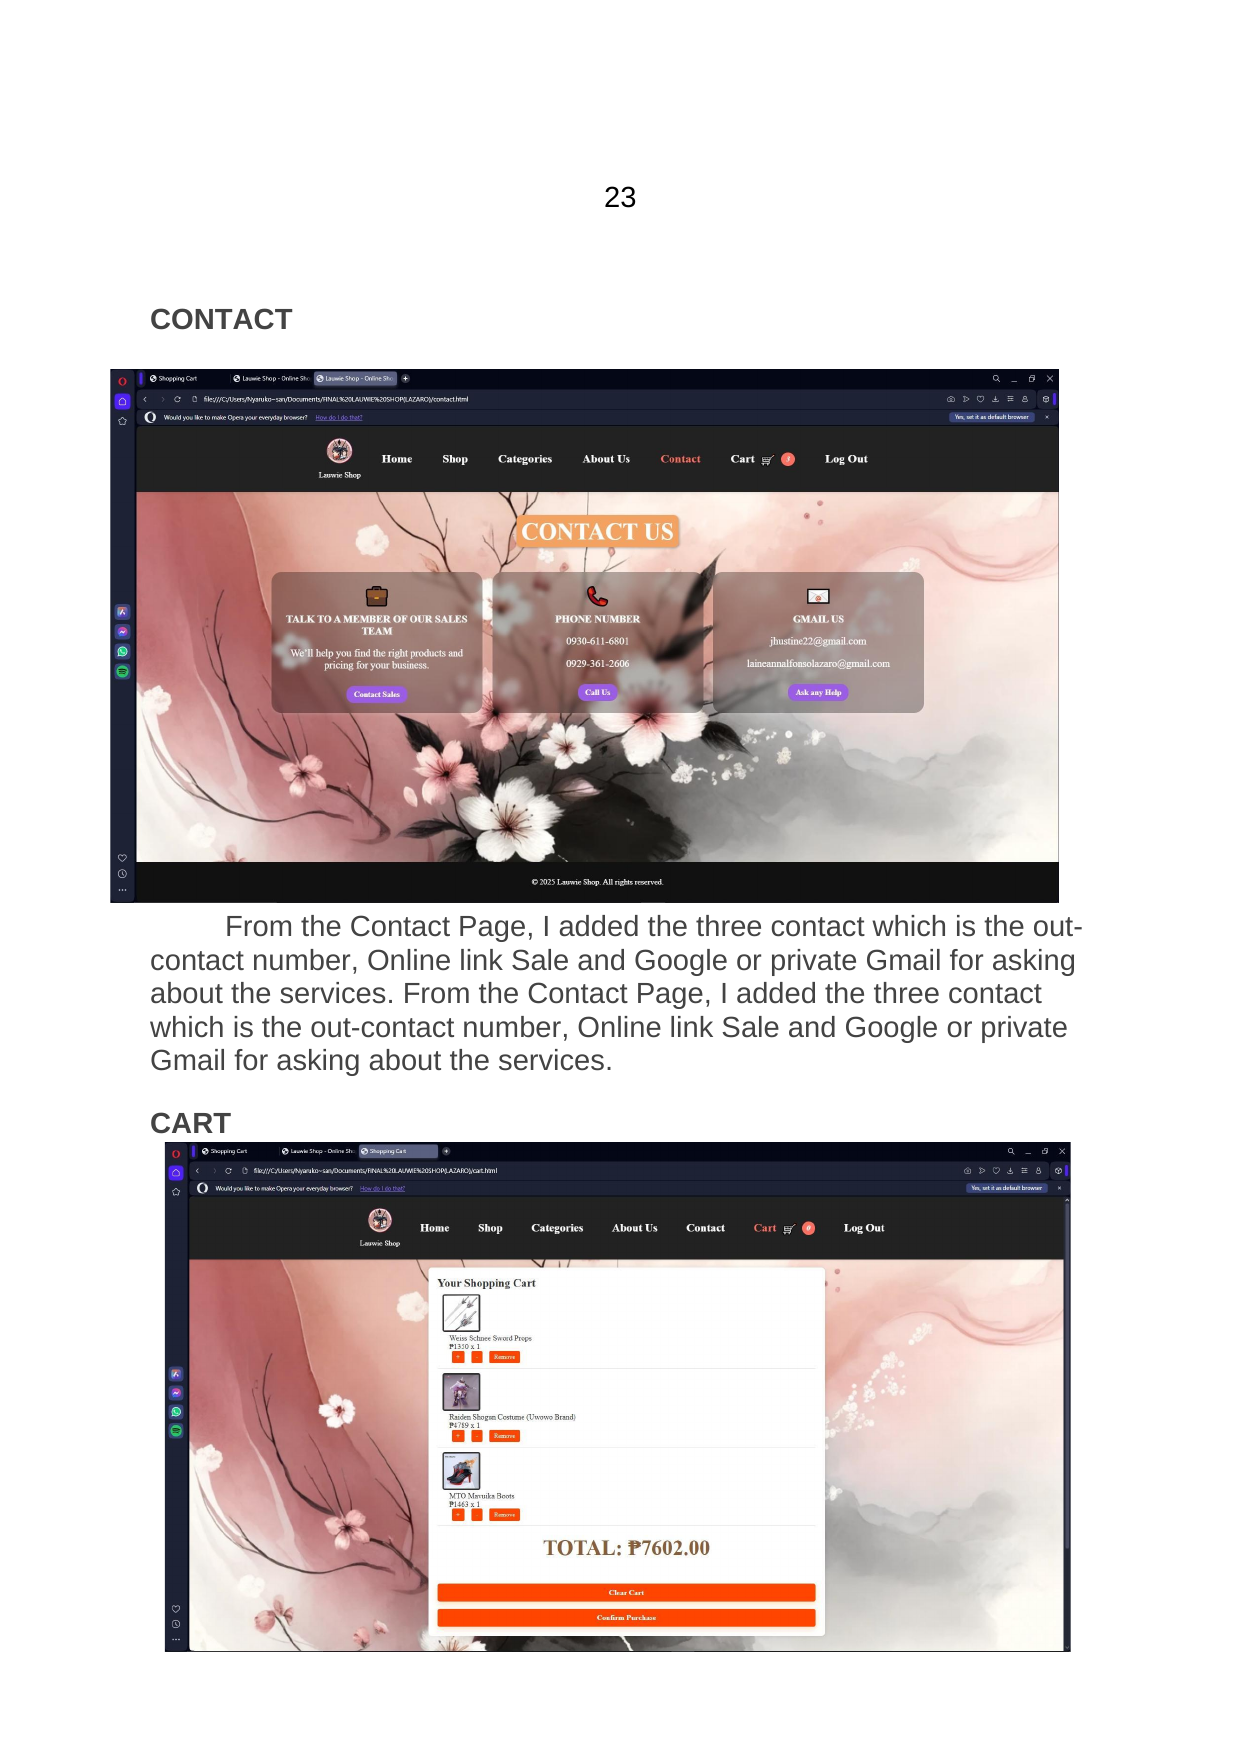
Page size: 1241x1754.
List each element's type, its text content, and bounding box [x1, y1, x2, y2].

picture [110, 369, 1059, 903]
text 23 [150, 179, 1090, 213]
text CONTACT [150, 302, 1090, 335]
text From the Contact Page, I added the three contact which is the out-contact number, Online link Sale and Google or private Gmail for asking about the services. From the Contact Page, I added the three contact which is the out-contact number, Online link Sale and Google or private Gmail for asking about the services. CART [150, 909, 1090, 1139]
picture [164, 1142, 1071, 1652]
